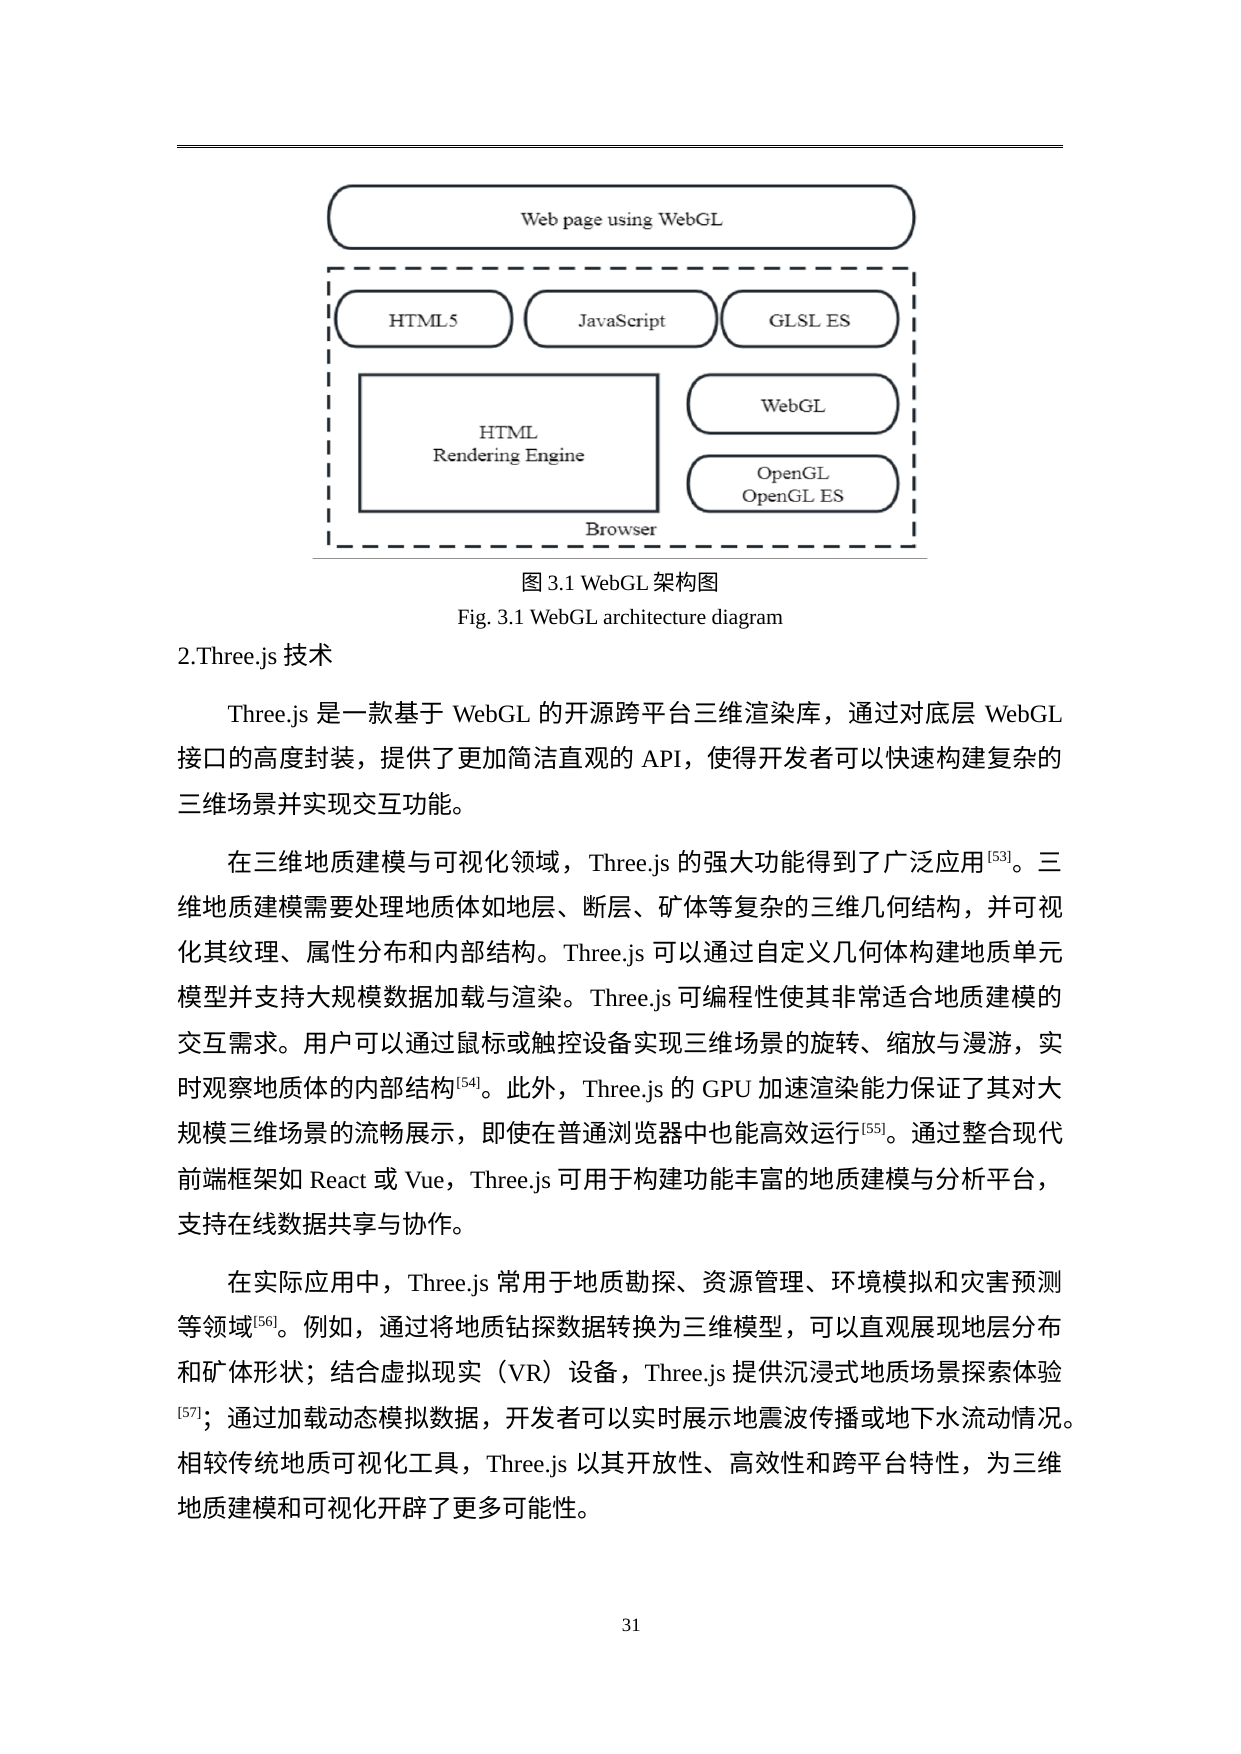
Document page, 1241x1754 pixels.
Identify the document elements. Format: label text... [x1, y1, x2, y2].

text Three.js 是一款基于 WebGL 的开源跨平台三维渲染库，通过对底层 WebGL 接口的高度封装，提供了更加简洁直观的 API，使得开发者可以快速构建复杂的三维场景并实现交互功能。 [177, 693, 1063, 820]
picture [312, 178, 928, 559]
text 在实际应用中，Three.js 常用于地质勘探、资源管理、环境模拟和灾害预测等领域[56]。例如，通过将地质钻探数据转换为三维模型，可以直观展现地层分布和矿体形状；结合虚拟现实（VR）设备，Three.js 提供沉浸式地质场景探索体验[57]；通过加载动态模拟数据，开发者可以实时展示地震波传播或地下水流动情况。相较传统地质可视化工具，Three.js 以其开放性、高效性和跨平台特性，为三维地质建模和可视化开辟了更多可能性。 [177, 1262, 1063, 1525]
text 在三维地质建模与可视化领域，Three.js 的强大功能得到了广泛应用[53]。三维地质建模需要处理地质体如地层、断层、矿体等复杂的三维几何结构，并可视化其纹理、属性分布和内部结构。Three.js 可以通过自定义几何体构建地质单元模型并支持大规模数据加载与渲染。Three.js可编程性使其非常适合地质建模的交互需求。用户可以通过鼠标或触控设备实现三维场景的旋转、缩放与漫游，实时观察地质体的内部结构[54]。此外，Three.js 的 GPU 加速渲染能力保证了其对大规模三维场景的流畅展示，即使在普通浏览器中也能高效运行[55]。通过整合现代前端框架如 React 或 Vue，Three.js 可用于构建功能丰富的地质建模与分析平台，支持在线数据共享与协作。 [177, 842, 1063, 1241]
text 2.Three.js 技术 [177, 636, 1063, 672]
text 图3.1 WebGL架构图 [177, 565, 1063, 596]
text Fig. 3.1 WebGL architecture diagram [177, 604, 1063, 629]
